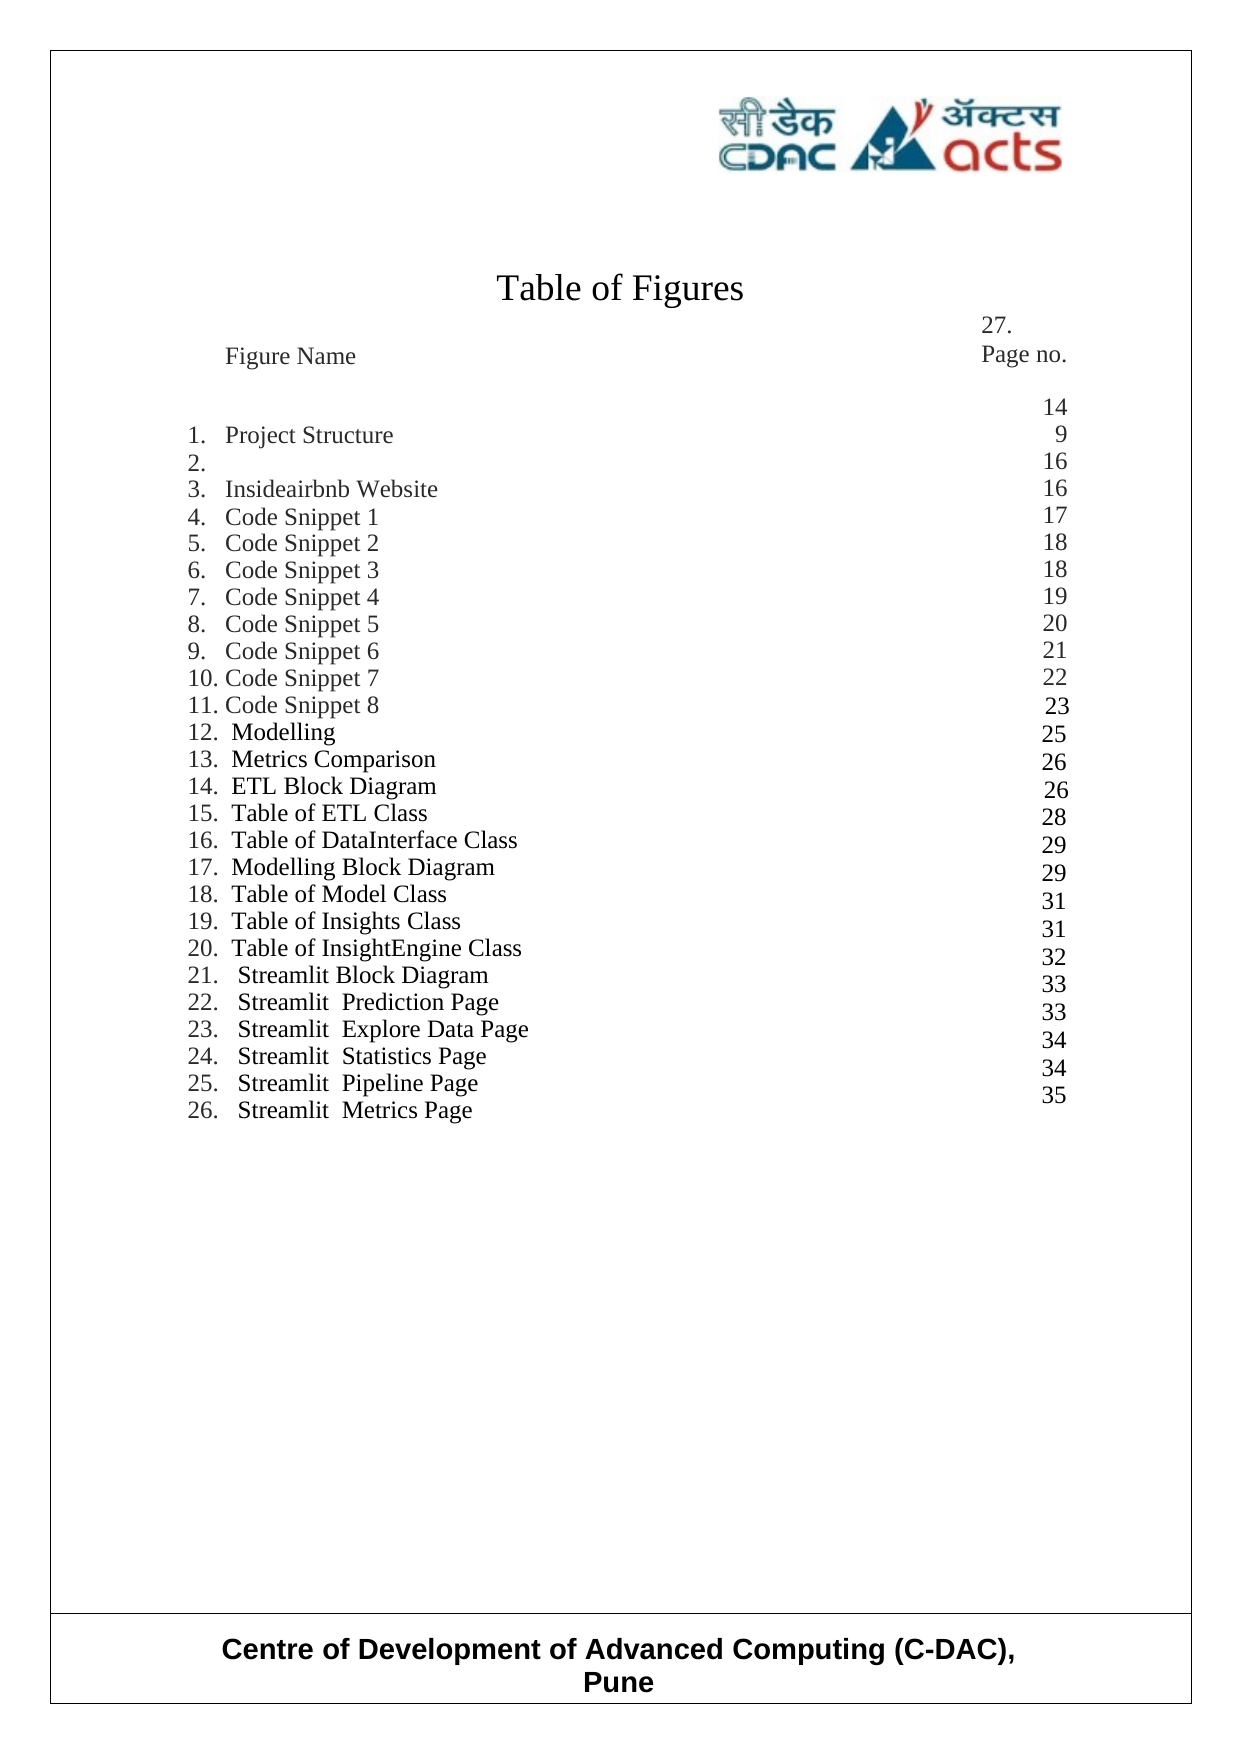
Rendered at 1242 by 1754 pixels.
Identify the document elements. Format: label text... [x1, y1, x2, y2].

list Streamlit Explore Data Page [187, 1016, 562, 1043]
text 26 [929, 776, 1104, 804]
text 31 [929, 887, 1104, 915]
list Code Snippet 1 [187, 503, 562, 530]
text 25 [929, 720, 1104, 748]
list Metrics Comparison [187, 746, 562, 773]
list Project Structure [187, 422, 562, 449]
list Code Snippet 6 [187, 638, 562, 665]
text 19 [929, 583, 1067, 610]
list Table of Insights Class [187, 908, 562, 935]
list Code Snippet 2 [187, 530, 562, 557]
text 21 [929, 637, 1067, 664]
text 18 [929, 529, 1067, 556]
list Modelling Block Diagram [187, 854, 562, 881]
list Code Snippet 7 [187, 665, 562, 692]
text 18 [929, 556, 1067, 583]
list Streamlit Metrics Page [187, 1097, 562, 1151]
text Figure Name [225, 341, 562, 369]
picture [718, 96, 1063, 174]
text 28 29 [929, 804, 1104, 859]
text 9 [929, 421, 1067, 448]
text 35 [929, 1082, 1104, 1109]
text 22 [929, 664, 1067, 691]
list Insideairbnb Website [187, 476, 562, 503]
text 16 [929, 448, 1067, 475]
text Page no. [981, 339, 1104, 368]
text 20 [929, 610, 1067, 637]
text 31 [929, 915, 1104, 943]
text 33 [929, 998, 1104, 1026]
list Streamlit Pipeline Page [187, 1070, 562, 1097]
text Table of Figures [403, 266, 837, 309]
list Code Snippet 8 [187, 692, 562, 719]
list Streamlit Statistics Page [187, 1043, 562, 1070]
list Modelling [187, 719, 562, 746]
text 17 [929, 502, 1067, 529]
text 23 [929, 691, 1104, 720]
list Streamlit Block Diagram [187, 962, 562, 989]
text 34 [929, 1054, 1104, 1082]
list Code Snippet 3 [187, 557, 562, 584]
list ETL Block Diagram [187, 773, 562, 800]
text 16 [929, 475, 1067, 502]
text 26 [929, 748, 1104, 776]
text 34 [929, 1026, 1104, 1054]
list Streamlit Prediction Page [187, 989, 562, 1016]
list Table of ETL Class [187, 800, 562, 827]
list Table of DataInterface Class [187, 827, 562, 854]
list Table of InsightEngine Class [187, 935, 562, 962]
list Code Snippet 4 [187, 584, 562, 611]
text 29 [929, 859, 1104, 887]
list Code Snippet 5 [187, 611, 562, 638]
text 32 [929, 943, 1104, 971]
text 33 [929, 971, 1104, 998]
list Table of Model Class [187, 881, 562, 908]
text 14 [929, 393, 1067, 421]
